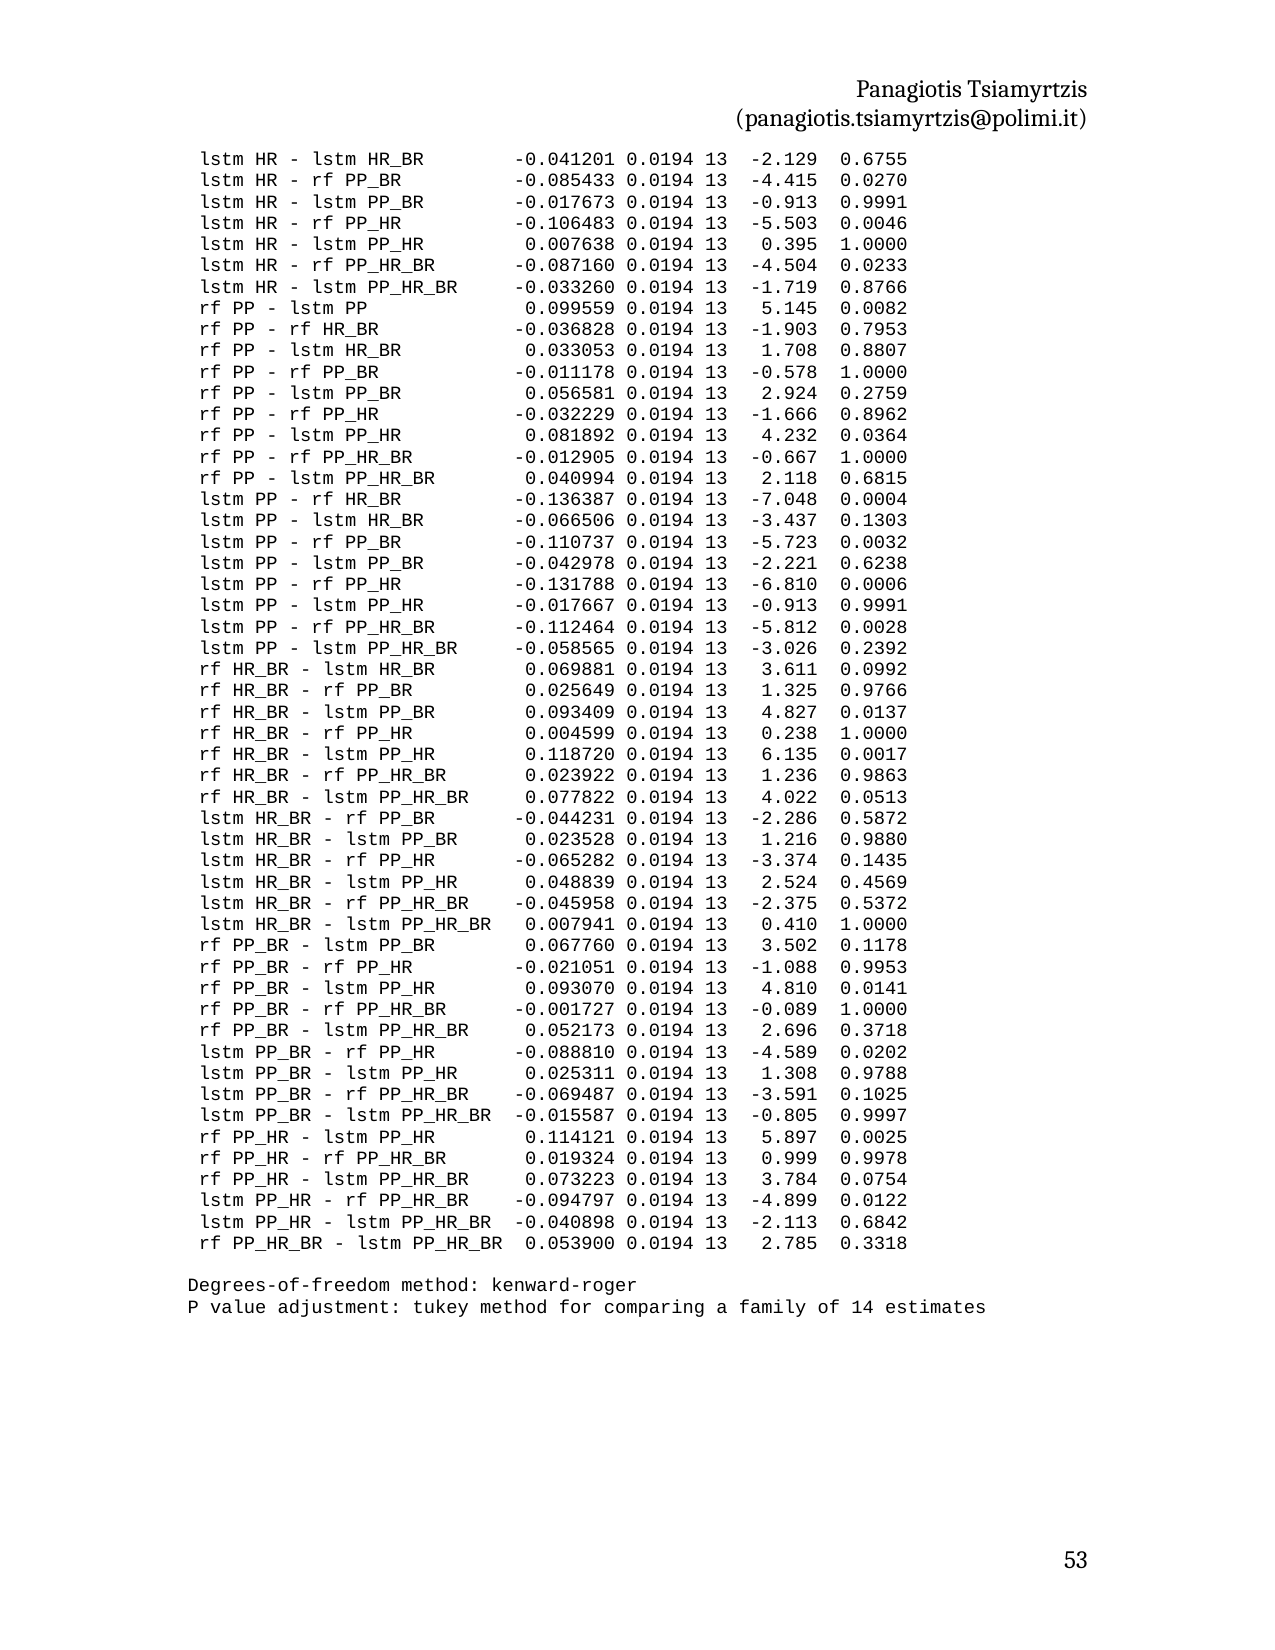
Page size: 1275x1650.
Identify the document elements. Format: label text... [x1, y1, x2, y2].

text lstm HR - lstm PP_HR 0.007638 0.0194 13 0.395 1.0000 [187, 235, 1087, 256]
text lstm HR - rf PP_HR -0.106483 0.0194 13 -5.503 0.0046 [187, 214, 1087, 235]
text rf PP - lstm PP_HR 0.081892 0.0194 13 4.232 0.0364 [187, 426, 1087, 447]
text lstm PP - rf HR_BR -0.136387 0.0194 13 -7.048 0.0004 [187, 490, 1087, 511]
text rf PP_BR - lstm PP_HR 0.093070 0.0194 13 4.810 0.0141 [187, 979, 1087, 1000]
text rf PP_BR - lstm PP_HR_BR 0.052173 0.0194 13 2.696 0.3718 [187, 1021, 1087, 1042]
text lstm PP - lstm PP_HR -0.017667 0.0194 13 -0.913 0.9991 [187, 596, 1087, 617]
text rf PP - lstm PP_BR 0.056581 0.0194 13 2.924 0.2759 [187, 384, 1087, 405]
text lstm PP - lstm HR_BR -0.066506 0.0194 13 -3.437 0.1303 [187, 511, 1087, 532]
text lstm PP - rf PP_HR -0.131788 0.0194 13 -6.810 0.0006 [187, 575, 1087, 596]
text Degrees-of-freedom method: kenward-roger [187, 1276, 1087, 1297]
text rf PP - rf PP_BR -0.011178 0.0194 13 -0.578 1.0000 [187, 362, 1087, 384]
text rf PP_BR - rf PP_HR -0.021051 0.0194 13 -1.088 0.9953 [187, 957, 1087, 979]
text rf HR_BR - lstm PP_HR_BR 0.077822 0.0194 13 4.022 0.0513 [187, 787, 1087, 809]
text lstm HR - lstm HR_BR -0.041201 0.0194 13 -2.129 0.6755 [187, 150, 1087, 171]
text rf PP - lstm PP 0.099559 0.0194 13 5.145 0.0082 [187, 299, 1087, 320]
text lstm PP_BR - lstm PP_HR 0.025311 0.0194 13 1.308 0.9788 [187, 1064, 1087, 1085]
text rf PP - rf PP_HR -0.032229 0.0194 13 -1.666 0.8962 [187, 405, 1087, 426]
text rf HR_BR - rf PP_BR 0.025649 0.0194 13 1.325 0.9766 [187, 681, 1087, 702]
text lstm HR_BR - rf PP_HR_BR -0.045958 0.0194 13 -2.375 0.5372 [187, 894, 1087, 915]
text lstm HR_BR - lstm PP_HR_BR 0.007941 0.0194 13 0.410 1.0000 [187, 915, 1087, 936]
text rf PP_BR - lstm PP_BR 0.067760 0.0194 13 3.502 0.1178 [187, 936, 1087, 957]
text lstm PP_BR - rf PP_HR -0.088810 0.0194 13 -4.589 0.0202 [187, 1042, 1087, 1064]
text lstm HR_BR - rf PP_HR -0.065282 0.0194 13 -3.374 0.1435 [187, 851, 1087, 872]
text rf HR_BR - lstm HR_BR 0.069881 0.0194 13 3.611 0.0992 [187, 660, 1087, 681]
text rf PP_HR - rf PP_HR_BR 0.019324 0.0194 13 0.999 0.9978 [187, 1149, 1087, 1170]
text lstm HR - rf PP_BR -0.085433 0.0194 13 -4.415 0.0270 [187, 171, 1087, 192]
text lstm PP - rf PP_HR_BR -0.112464 0.0194 13 -5.812 0.0028 [187, 617, 1087, 639]
text rf PP - lstm HR_BR 0.033053 0.0194 13 1.708 0.8807 [187, 341, 1087, 362]
text lstm HR - lstm PP_HR_BR -0.033260 0.0194 13 -1.719 0.8766 [187, 277, 1087, 299]
text lstm PP - lstm PP_HR_BR -0.058565 0.0194 13 -3.026 0.2392 [187, 639, 1087, 660]
text rf PP - rf HR_BR -0.036828 0.0194 13 -1.903 0.7953 [187, 320, 1087, 341]
text rf PP_BR - rf PP_HR_BR -0.001727 0.0194 13 -0.089 1.0000 [187, 1000, 1087, 1021]
text rf HR_BR - lstm PP_HR 0.118720 0.0194 13 6.135 0.0017 [187, 745, 1087, 766]
text rf HR_BR - lstm PP_BR 0.093409 0.0194 13 4.827 0.0137 [187, 702, 1087, 724]
text lstm PP_BR - rf PP_HR_BR -0.069487 0.0194 13 -3.591 0.1025 [187, 1085, 1087, 1106]
text rf HR_BR - rf PP_HR 0.004599 0.0194 13 0.238 1.0000 [187, 724, 1087, 745]
text lstm PP - lstm PP_BR -0.042978 0.0194 13 -2.221 0.6238 [187, 554, 1087, 575]
text lstm PP - rf PP_BR -0.110737 0.0194 13 -5.723 0.0032 [187, 532, 1087, 554]
text lstm PP_BR - lstm PP_HR_BR -0.015587 0.0194 13 -0.805 0.9997 [187, 1106, 1087, 1127]
text rf PP - lstm PP_HR_BR 0.040994 0.0194 13 2.118 0.6815 [187, 469, 1087, 490]
text lstm HR - lstm PP_BR -0.017673 0.0194 13 -0.913 0.9991 [187, 192, 1087, 214]
text lstm PP_HR - lstm PP_HR_BR -0.040898 0.0194 13 -2.113 0.6842 [187, 1212, 1087, 1234]
text lstm HR_BR - lstm PP_BR 0.023528 0.0194 13 1.216 0.9880 [187, 830, 1087, 851]
text rf PP - rf PP_HR_BR -0.012905 0.0194 13 -0.667 1.0000 [187, 447, 1087, 469]
text lstm HR_BR - rf PP_BR -0.044231 0.0194 13 -2.286 0.5872 [187, 809, 1087, 830]
text lstm HR_BR - lstm PP_HR 0.048839 0.0194 13 2.524 0.4569 [187, 872, 1087, 894]
text P value adjustment: tukey method for comparing a family of 14 estimates [187, 1297, 1087, 1319]
text lstm HR - rf PP_HR_BR -0.087160 0.0194 13 -4.504 0.0233 [187, 256, 1087, 277]
text lstm PP_HR - rf PP_HR_BR -0.094797 0.0194 13 -4.899 0.0122 [187, 1191, 1087, 1212]
text rf PP_HR - lstm PP_HR 0.114121 0.0194 13 5.897 0.0025 [187, 1127, 1087, 1149]
text rf PP_HR_BR - lstm PP_HR_BR 0.053900 0.0194 13 2.785 0.3318 [187, 1234, 1087, 1255]
text rf PP_HR - lstm PP_HR_BR 0.073223 0.0194 13 3.784 0.0754 [187, 1170, 1087, 1191]
text rf HR_BR - rf PP_HR_BR 0.023922 0.0194 13 1.236 0.9863 [187, 766, 1087, 787]
